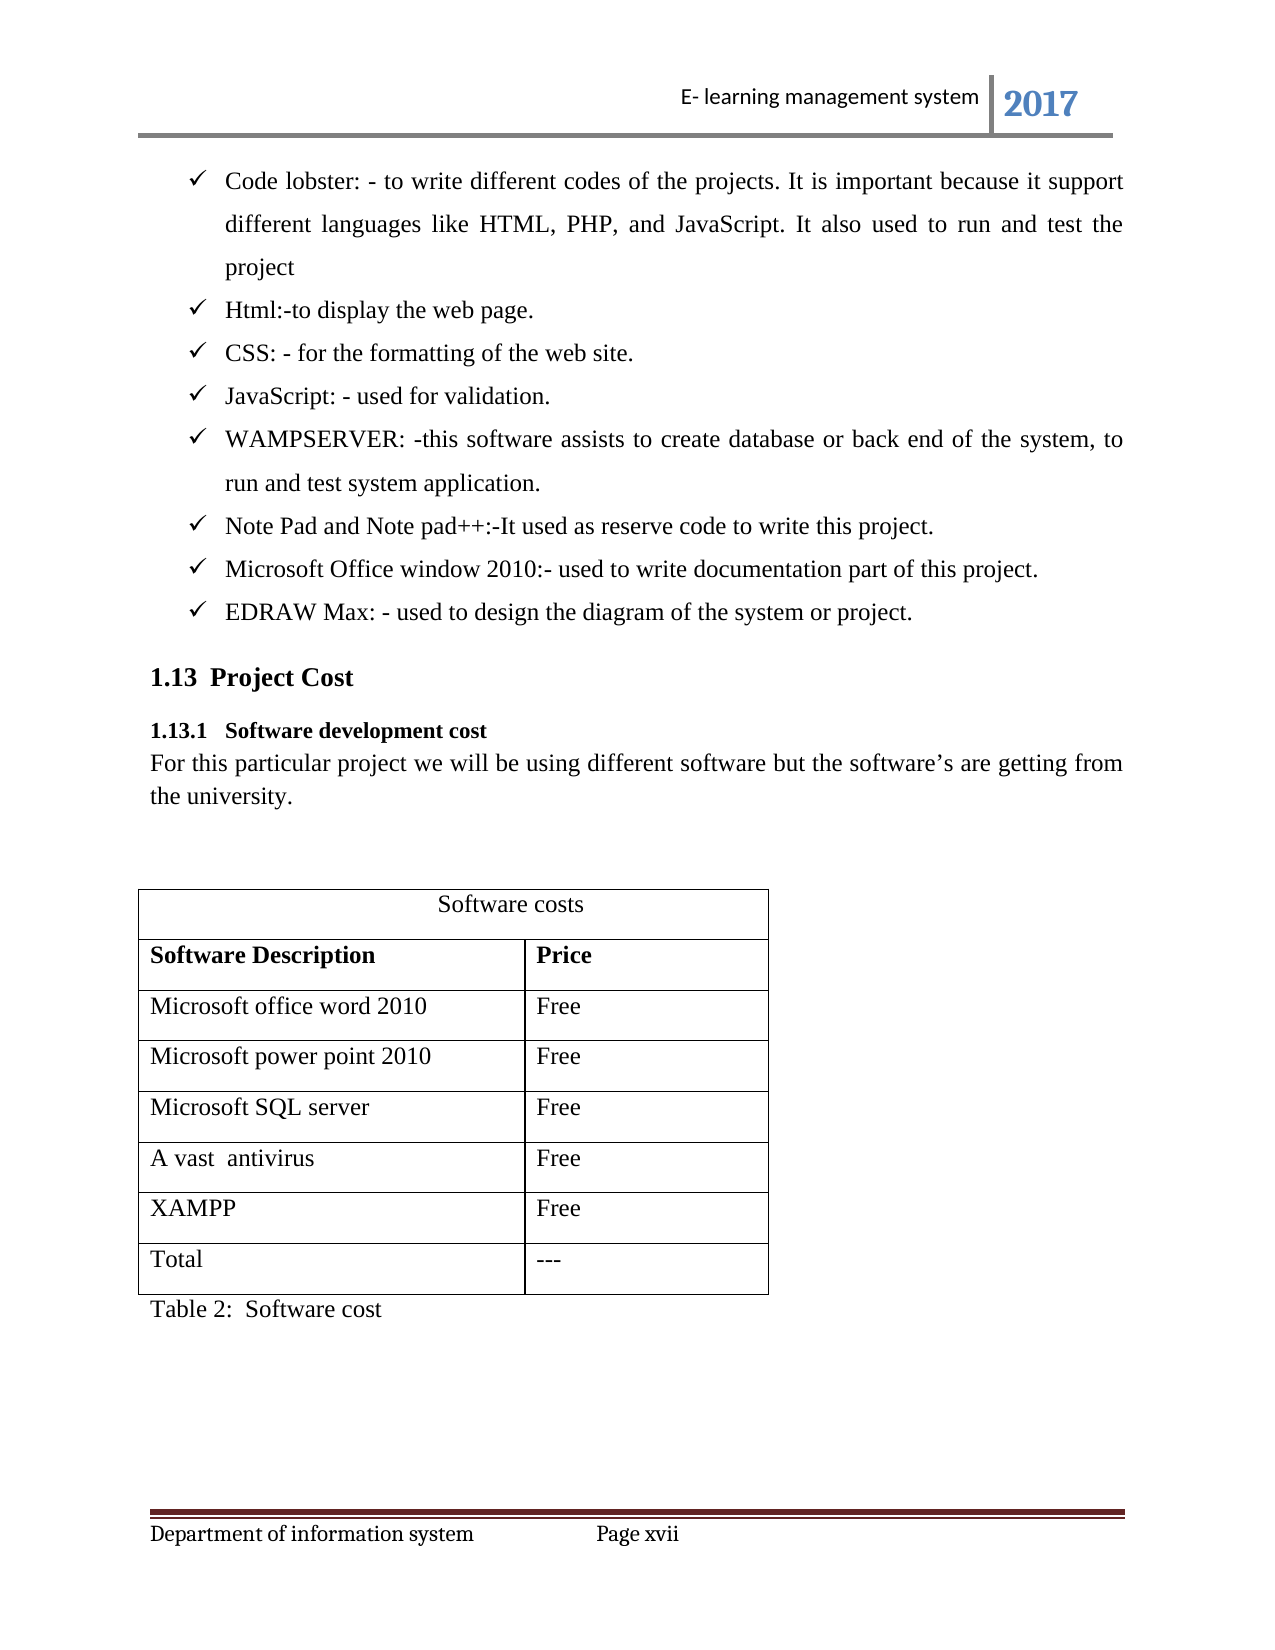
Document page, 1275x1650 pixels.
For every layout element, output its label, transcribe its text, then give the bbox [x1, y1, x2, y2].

table_cell Free [526, 1193, 768, 1243]
table_cell Software Description [139, 940, 524, 990]
subtitle Project Cost [150, 661, 1125, 692]
list CSS: - for the formatting of the web site. [187, 338, 1125, 367]
table_cell Microsoft SQL server [139, 1092, 524, 1142]
list EDRAW Max: - used to design the diagram of the system or project. [187, 597, 1125, 626]
table_cell --- [526, 1244, 768, 1293]
table_cell Microsoft power point 2010 [139, 1041, 524, 1091]
table_cell Free [526, 991, 768, 1040]
table_cell Price [526, 940, 768, 990]
table_cell Free [526, 1041, 768, 1091]
list WAMPSERVER: -this software assists to create database or back end of the system, to run and test system application. [187, 424, 1125, 496]
list Note Pad and Note pad++:-It used as reserve code to write this project. [187, 511, 1125, 539]
table_header Software costs [139, 890, 768, 939]
table_cell XAMPP [139, 1193, 524, 1243]
table_cell Free [526, 1143, 768, 1192]
text For this particular project we will be using different software but the software’s are getting from the university. [150, 748, 1125, 809]
list Code lobster: - to write different codes of the projects. It is important because it support different languages like HTML, PHP, and JavaScript. It also used to run and test the project [187, 166, 1125, 281]
subtitle Software development cost [150, 718, 1125, 744]
table_cell Microsoft office word 2010 [139, 991, 524, 1040]
table_cell Free [526, 1092, 768, 1142]
list Microsoft Office window 2010:- used to write documentation part of this project. [187, 554, 1125, 583]
list JavaScript: - used for validation. [187, 381, 1125, 410]
table_cell A vast antivirus [139, 1143, 524, 1192]
list Html:-to display the web page. [187, 295, 1125, 324]
table_cell Total [139, 1244, 524, 1293]
